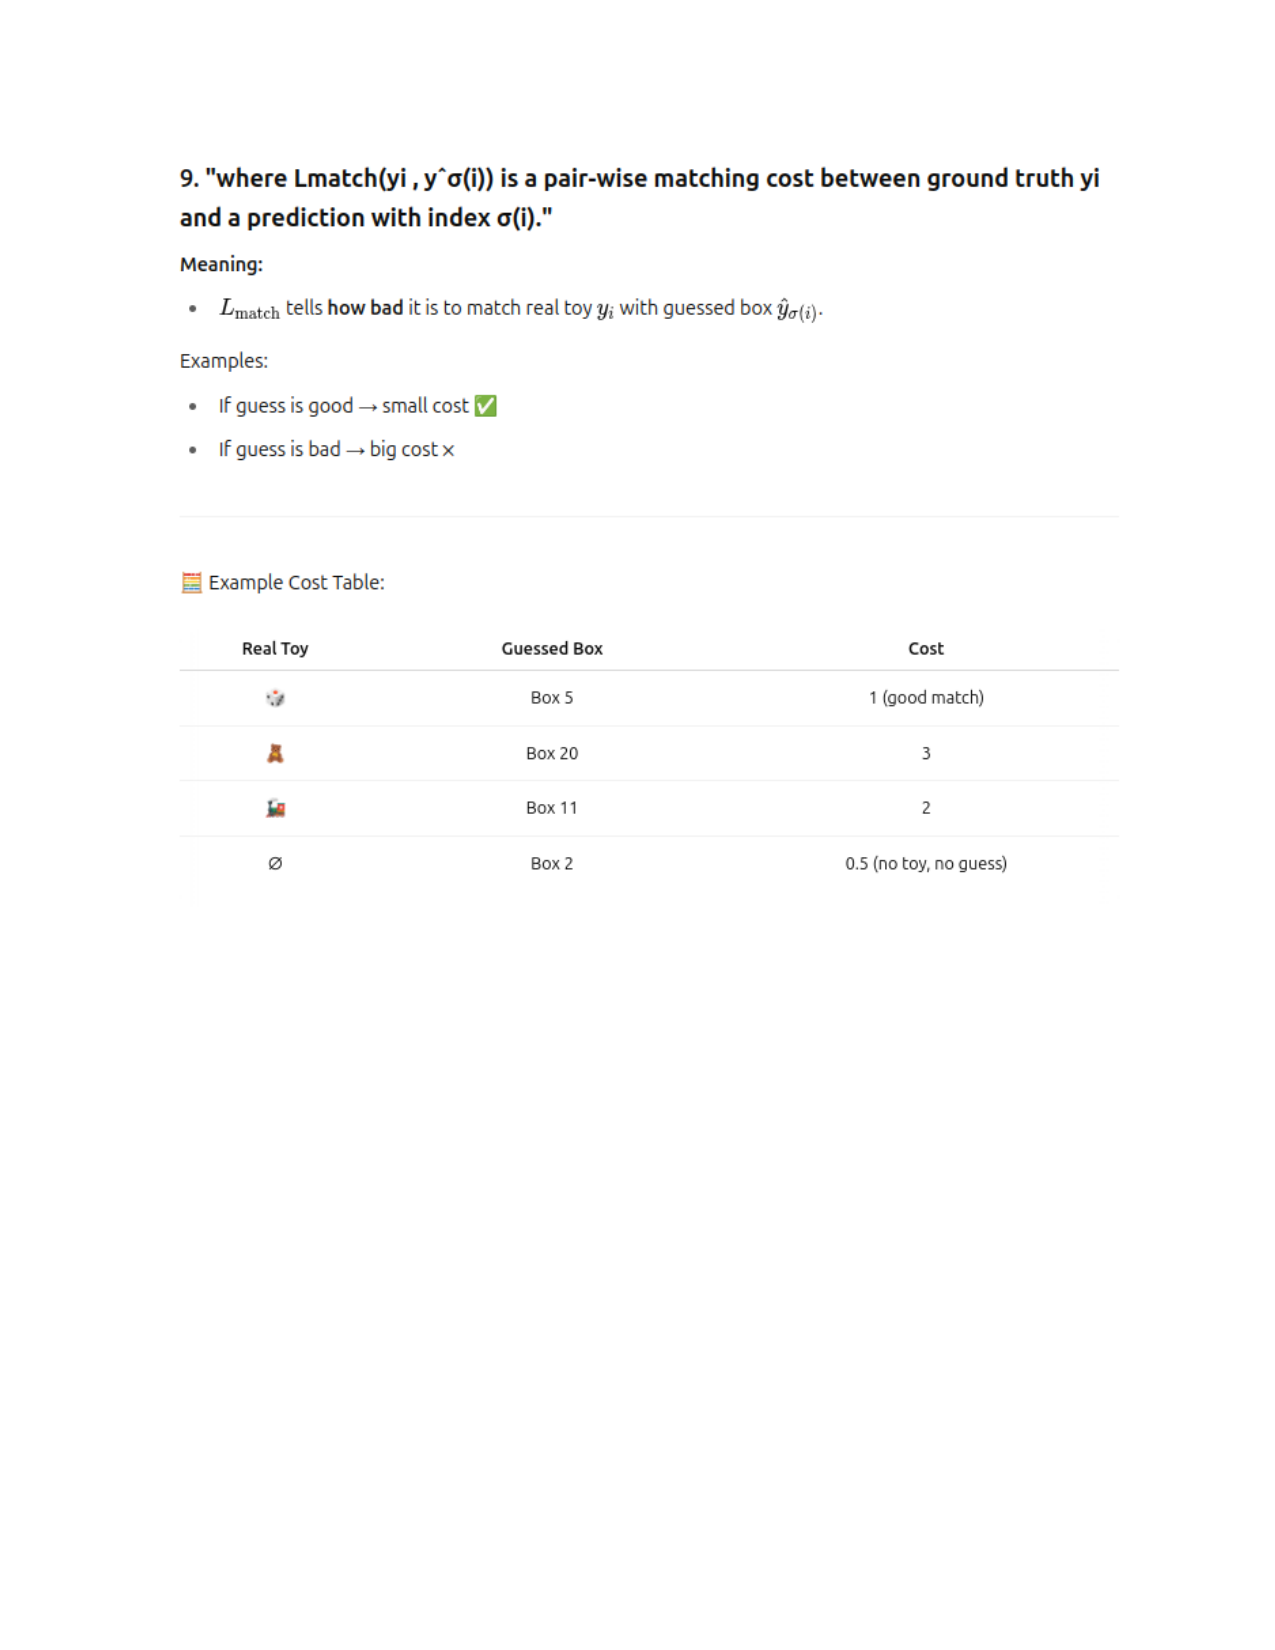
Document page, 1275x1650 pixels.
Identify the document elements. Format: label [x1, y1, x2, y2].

picture [150, 150, 1125, 939]
